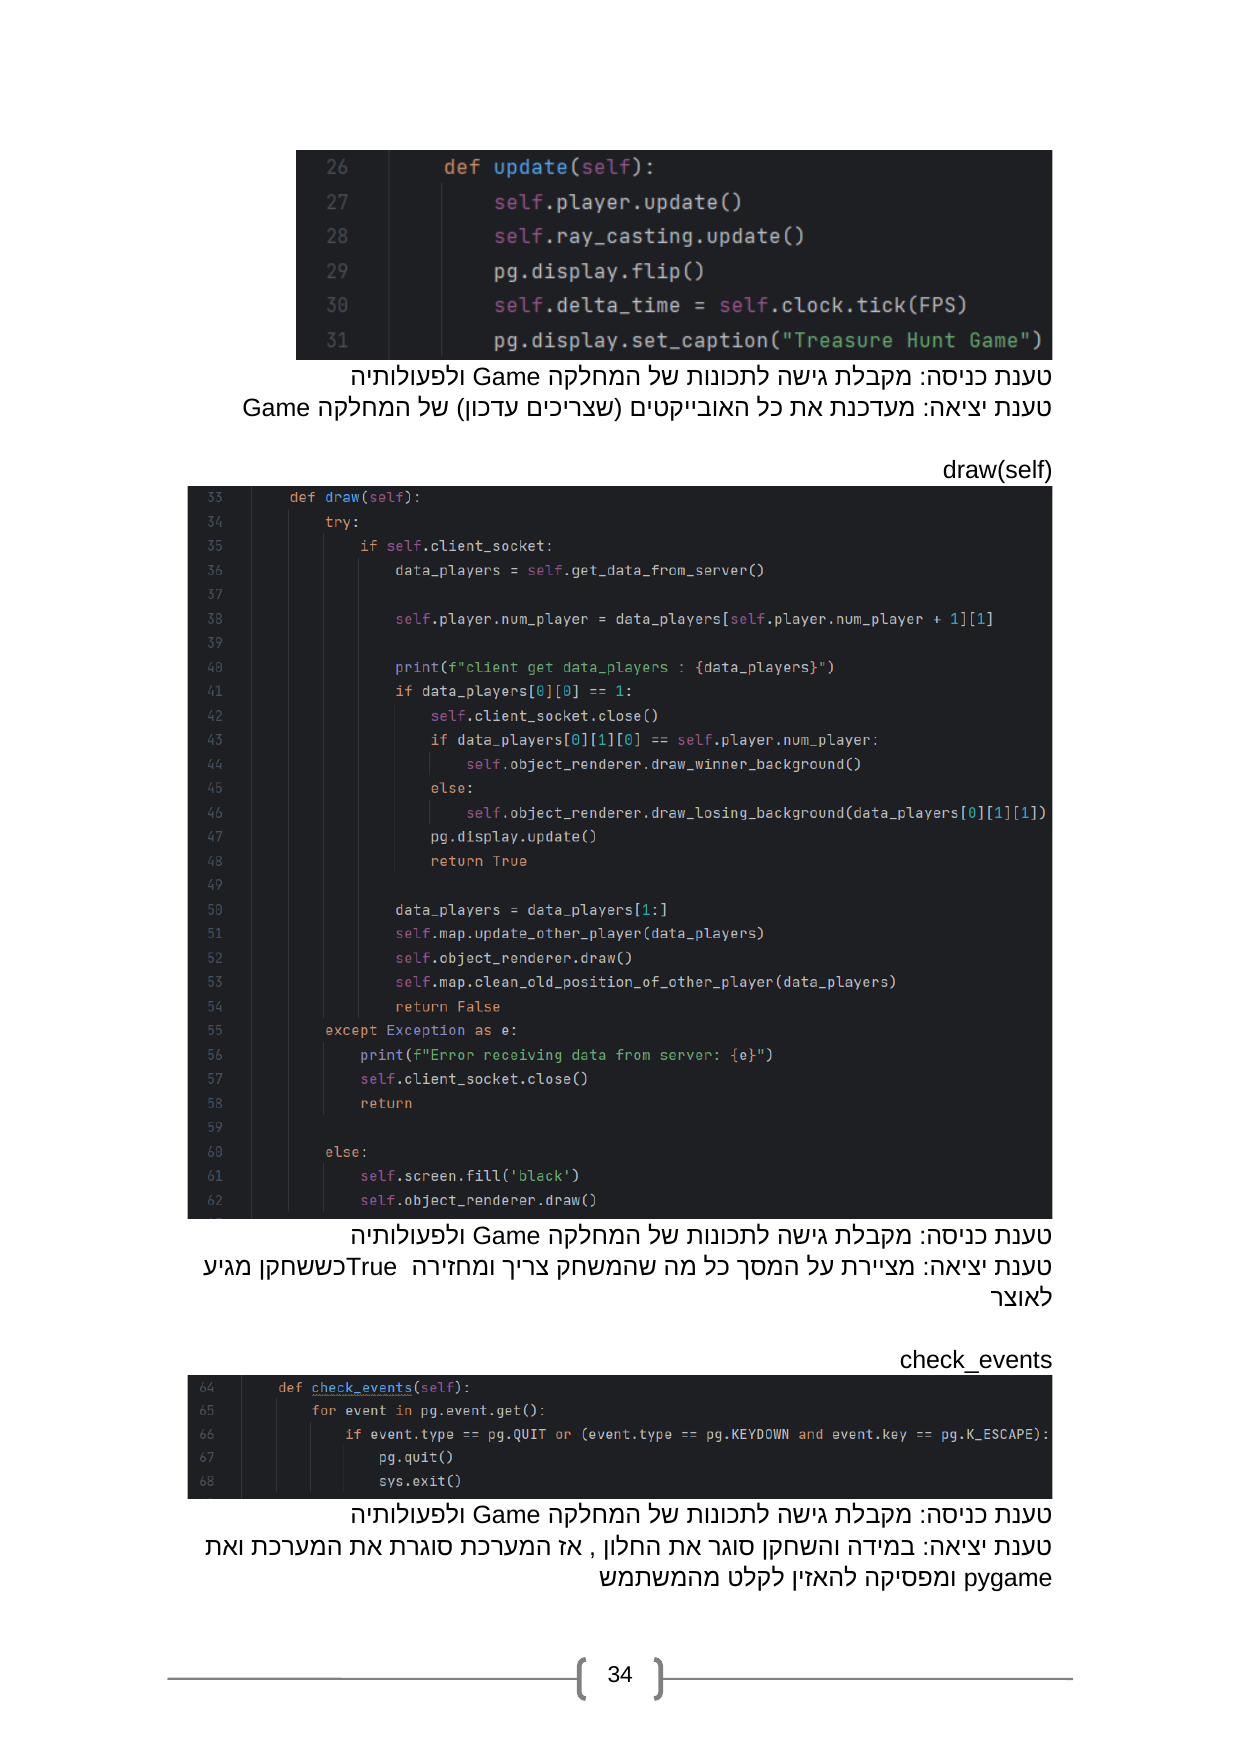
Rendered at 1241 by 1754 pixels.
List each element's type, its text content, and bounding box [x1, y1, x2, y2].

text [187, 150, 1053, 486]
picture [296, 150, 1053, 360]
picture [187, 1375, 1053, 1499]
picture [187, 486, 1053, 1219]
